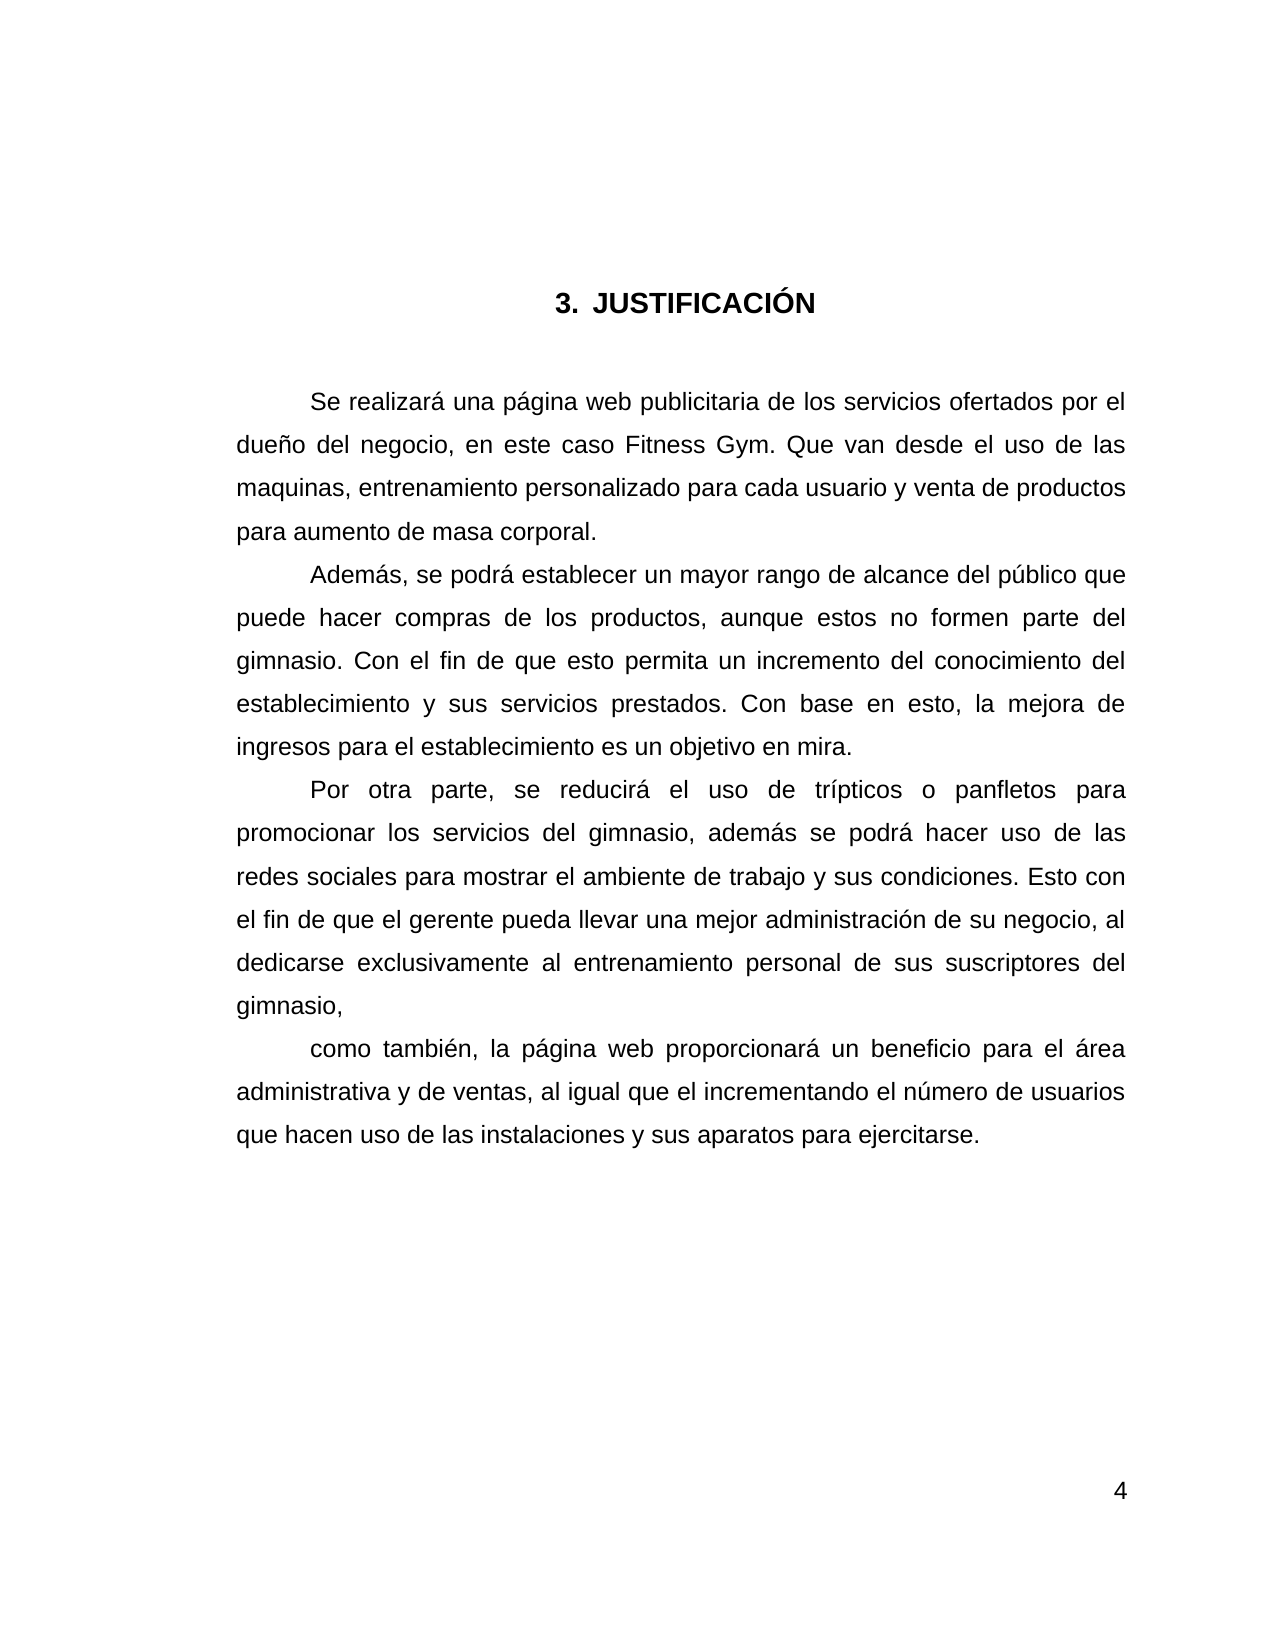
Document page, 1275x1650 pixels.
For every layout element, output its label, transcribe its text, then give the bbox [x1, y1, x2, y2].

text Por otra parte, se reducirá el uso de trípticos o panfletos para promocionar los servicios del gimnasio, además se podrá hacer uso de las redes sociales para mostrar el ambiente de trabajo y sus condiciones. Esto con el fin de que el gerente pueda llevar una mejor administración de su negocio, al dedicarse exclusivamente al entrenamiento personal de sus suscriptores del gimnasio, [236, 775, 1127, 1020]
text como también, la página web proporcionará un beneficio para el área administrativa y de ventas, al igual que el incrementando el número de usuarios que hacen uso de las instalaciones y sus aparatos para ejercitarse. [236, 1034, 1127, 1149]
text Se realizará una página web publicitaria de los servicios ofertados por el dueño del negocio, en este caso Fitness Gym. Que van desde el uso de las maquinas, entrenamiento personalizado para cada usuario y venta de productos para aumento de masa corporal. [236, 387, 1127, 545]
text JUSTIFICACIÓN [243, 287, 1127, 320]
text Además, se podrá establecer un mayor rango de alcance del público que puede hacer compras de los productos, aunque estos no formen parte del gimnasio. Con el fin de que esto permita un incremento del conocimiento del establecimiento y sus servicios prestados. Con base en esto, la mejora de ingresos para el establecimiento es un objetivo en mira. [236, 560, 1127, 761]
